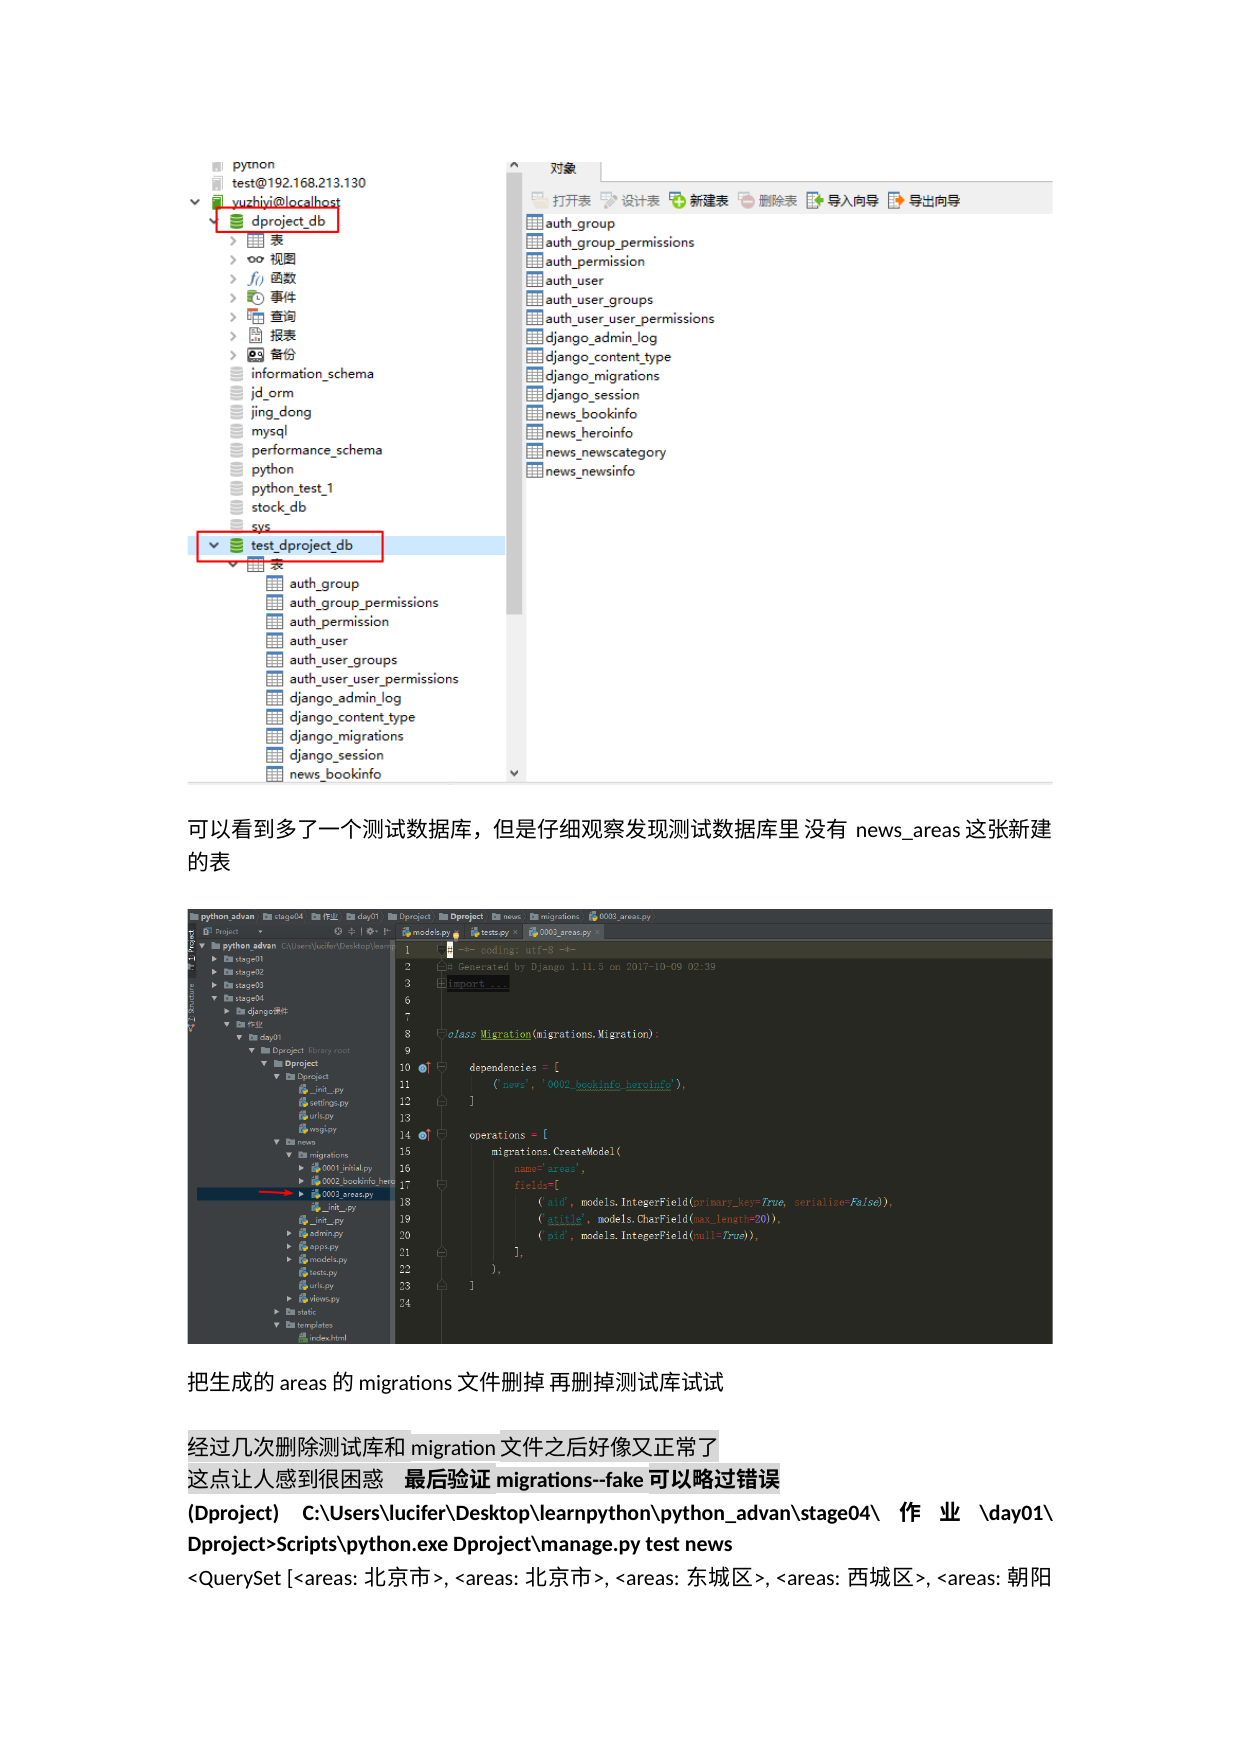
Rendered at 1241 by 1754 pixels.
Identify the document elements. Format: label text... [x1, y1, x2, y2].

text 这点让人感到很困惑 最后验证migrations--fake 可以略过错误 [187, 1462, 1053, 1494]
text (Dproject) C:\Users\lucifer\Desktop\learnpython\python_advan\stage04\作业\day01\Dproject>Scripts\python.exe Dproject\manage.py test news [187, 1494, 1053, 1559]
text 可以看到多了一个测试数据库，但是仔细观察发现测试数据库里 没有news_areas这张新建的表 [187, 812, 1053, 877]
text 把生成的areas 的migrations 文件删掉 再删掉测试库试试 [187, 1364, 1053, 1397]
picture [187, 162, 1053, 785]
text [187, 1559, 1053, 1592]
picture [187, 909, 1053, 1344]
text 经过几次删除测试库和migration文件之后好像又正常了 [187, 1429, 1053, 1462]
